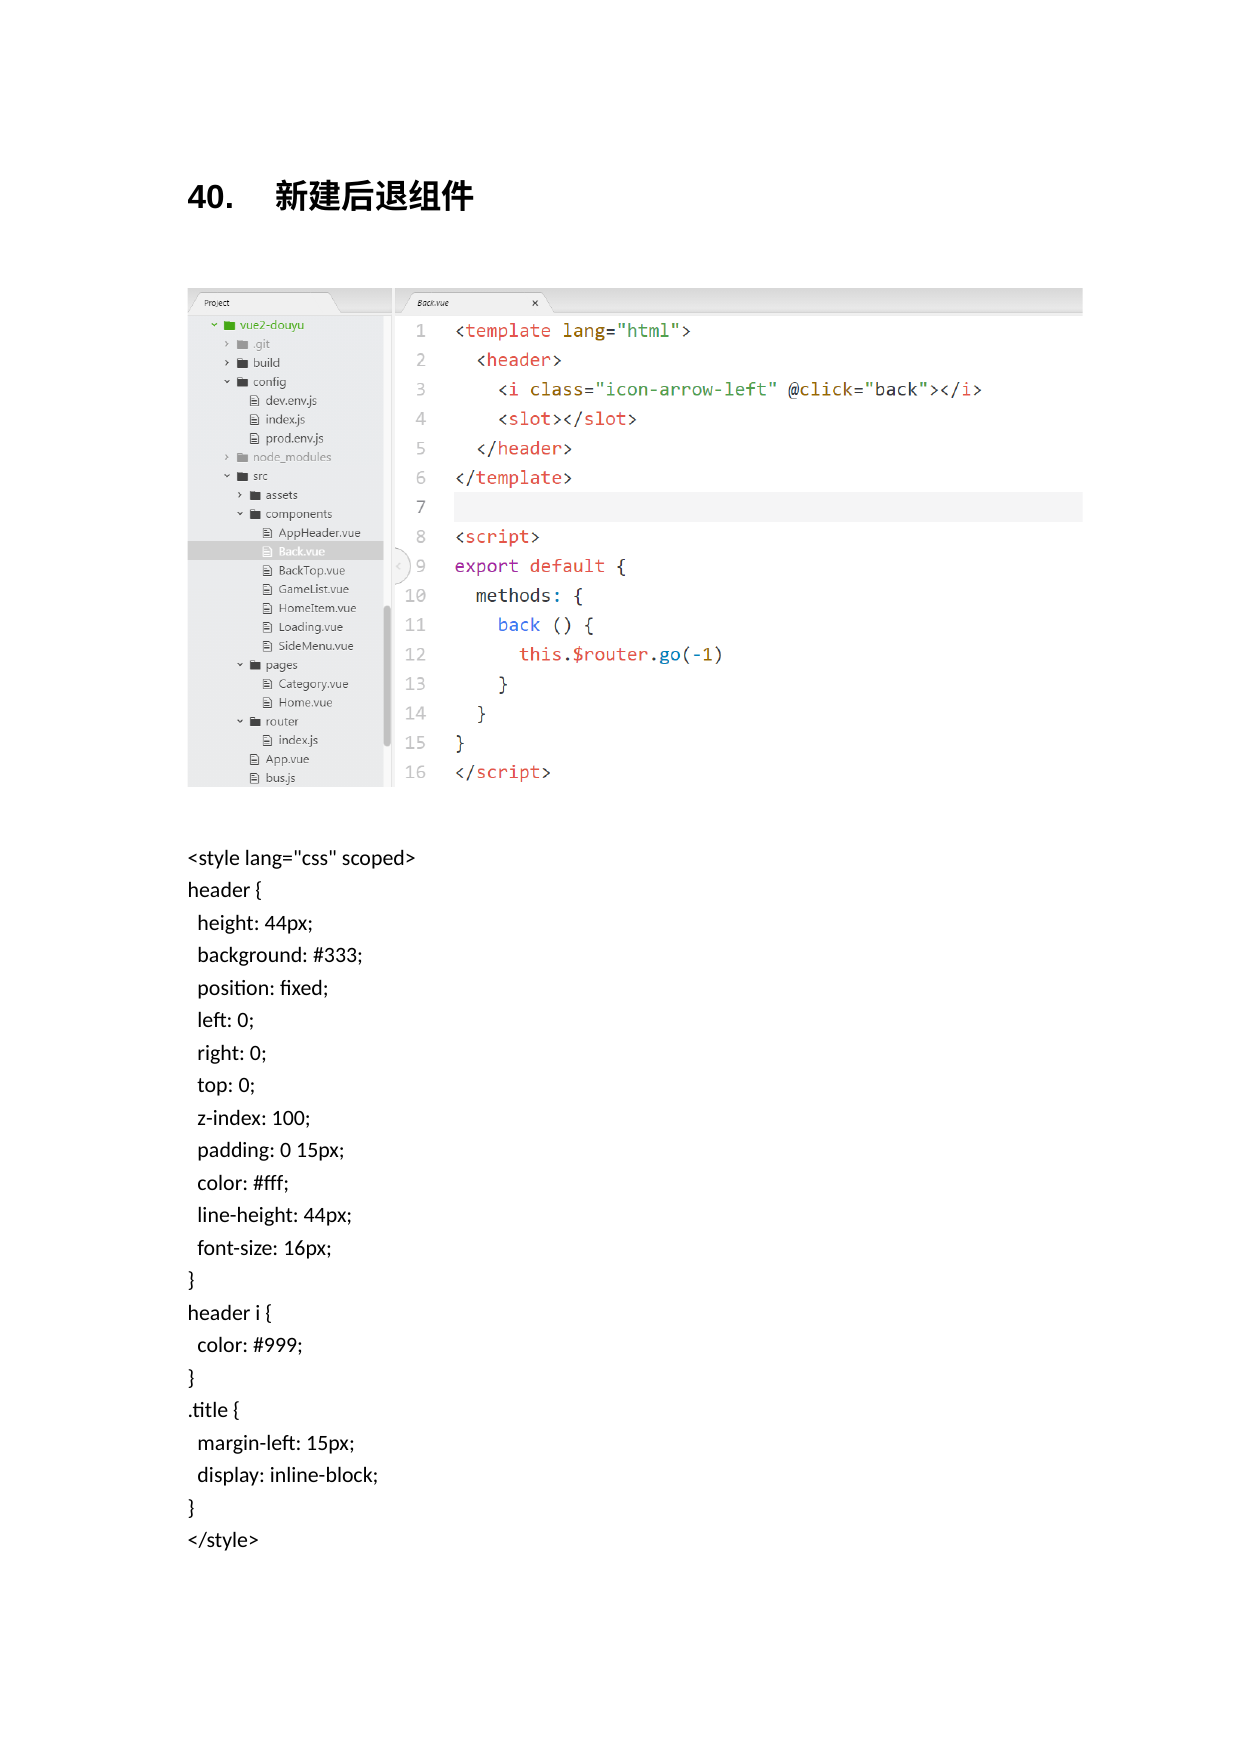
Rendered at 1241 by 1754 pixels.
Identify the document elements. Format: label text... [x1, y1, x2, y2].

list height: 44px; [187, 906, 1053, 939]
list padding: 0 15px; [187, 1134, 1053, 1166]
list z-index: 100; [187, 1101, 1053, 1134]
list position: fixed; [187, 971, 1053, 1004]
subtitle 新建后退组件 [187, 162, 1053, 227]
list color: #fff; [187, 1166, 1053, 1199]
list <style lang="css" scoped> [187, 841, 1053, 874]
list background: #333; [187, 939, 1053, 971]
list header { [187, 874, 1053, 906]
list } [187, 1264, 1053, 1296]
list top: 0; [187, 1069, 1053, 1101]
list header i { [187, 1296, 1053, 1329]
list margin-left: 15px; [187, 1426, 1053, 1459]
list left: 0; [187, 1004, 1053, 1036]
list .title { [187, 1394, 1053, 1426]
list } [187, 1491, 1053, 1524]
list } [187, 1361, 1053, 1394]
list color: #999; [187, 1329, 1053, 1361]
list display: inline-block; [187, 1459, 1053, 1491]
list </style> [187, 1524, 1053, 1556]
list line-height: 44px; [187, 1199, 1053, 1231]
picture [187, 288, 1083, 787]
list right: 0; [187, 1036, 1053, 1069]
list font-size: 16px; [187, 1231, 1053, 1264]
